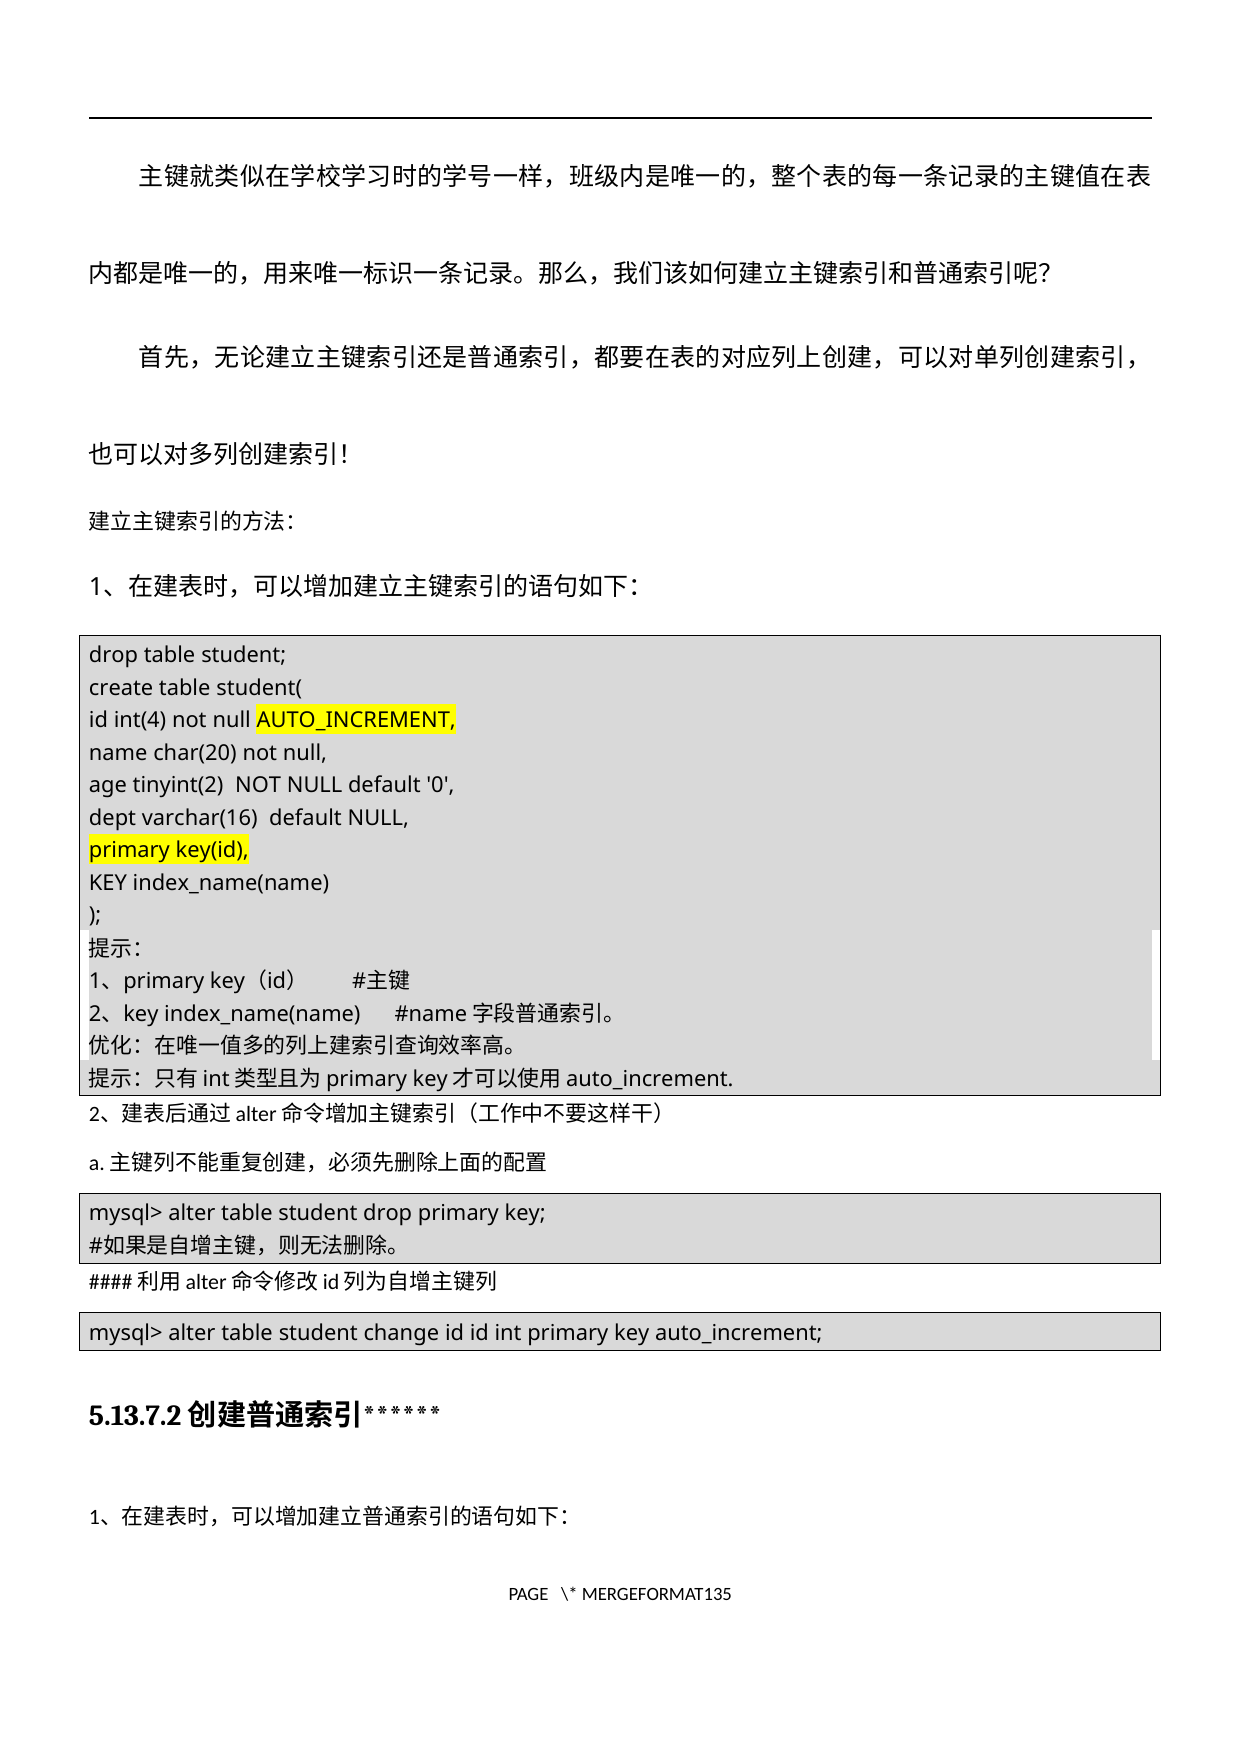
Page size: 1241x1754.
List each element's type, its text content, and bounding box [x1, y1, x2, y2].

text mysql> alter table student drop primary key; [80, 1194, 1160, 1225]
subtitle 5.13.7.2 创建普通索引****** [89, 1380, 1152, 1445]
text a. 主键列不能重复创建，必须先删除上面的配置 [89, 1144, 1152, 1177]
text #如果是自增主键，则无法删除。 [80, 1225, 1160, 1263]
text drop table student; create table student( id int(4) not null AUTO_INCREMENT, name char(20) not null, age tinyint(2) NOT NULL default '0', dept varchar(16) default NULL, primary key(id), KEY index_name(name) ); [80, 636, 1160, 930]
text 提示： [89, 930, 1152, 963]
text #### 利用alter命令修改id列为自增主键列 [89, 1264, 1152, 1296]
text mysql> alter table student change id id int primary key auto_increment; [80, 1313, 1160, 1350]
text 提示：只有int类型且为primary key才可以使用auto_increment. [80, 1057, 1160, 1095]
text 建立主键索引的方法： [89, 503, 1152, 536]
text 优化：在唯一值多的列上建索引查询效率高。 [89, 1028, 1152, 1057]
text 1、在建表时，可以增加建立主键索引的语句如下： [89, 552, 1152, 617]
text 首先，无论建立主键索引还是普通索引，都要在表的对应列上创建，可以对单列创建索引，也可以对多列创建索引！ [89, 323, 1152, 485]
text 主键就类似在学校学习时的学号一样，班级内是唯一的，整个表的每一条记录的主键值在表内都是唯一的，用来唯一标识一条记录。那么，我们该如何建立主键索引和普通索引呢？ [89, 142, 1152, 304]
text 1、primary key（id） #主键 [89, 963, 1152, 995]
text 1、在建表时，可以增加建立普通索引的语句如下： [89, 1499, 1152, 1531]
text 2、建表后通过alter命令增加主键索引（工作中不要这样干） [89, 1096, 1152, 1128]
text 2、key index_name(name) #name字段普通索引。 [89, 995, 1152, 1028]
